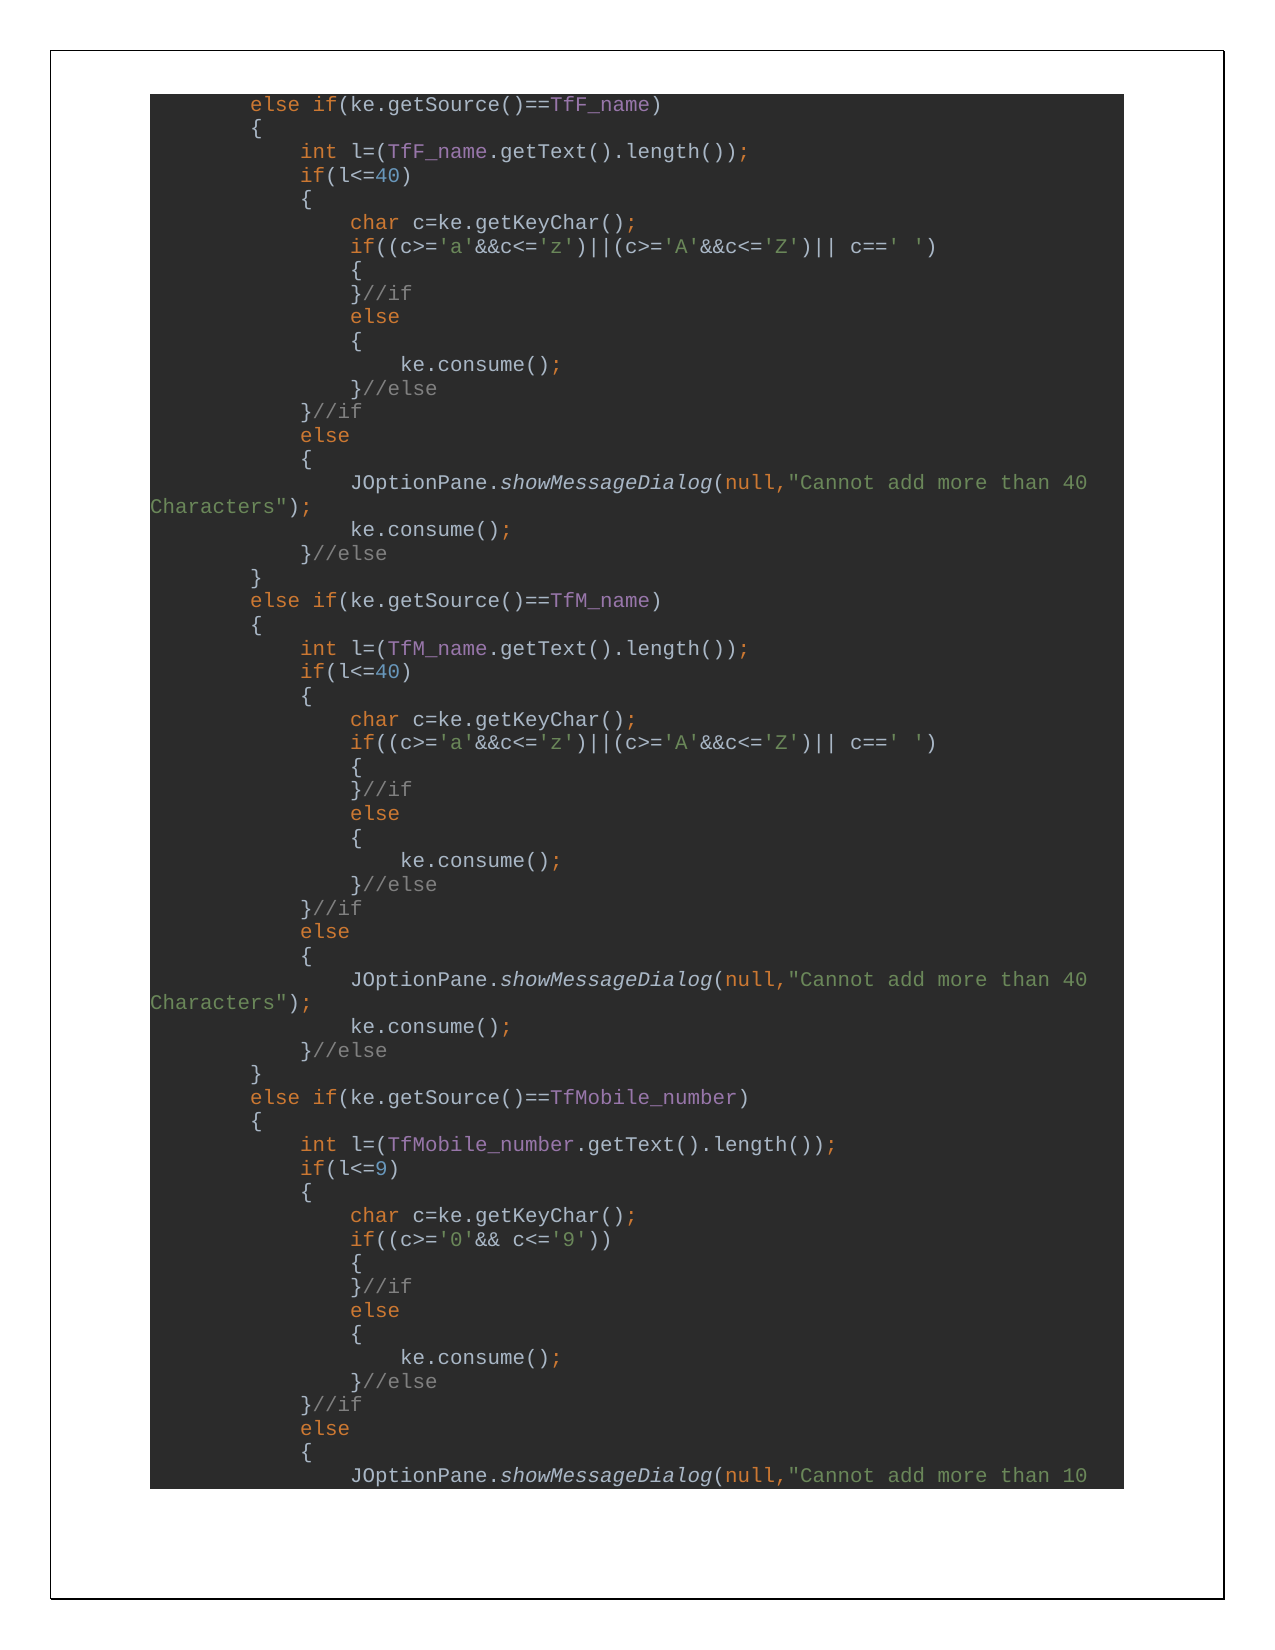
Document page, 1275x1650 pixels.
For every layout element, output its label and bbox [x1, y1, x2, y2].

text [150, 94, 1124, 1489]
